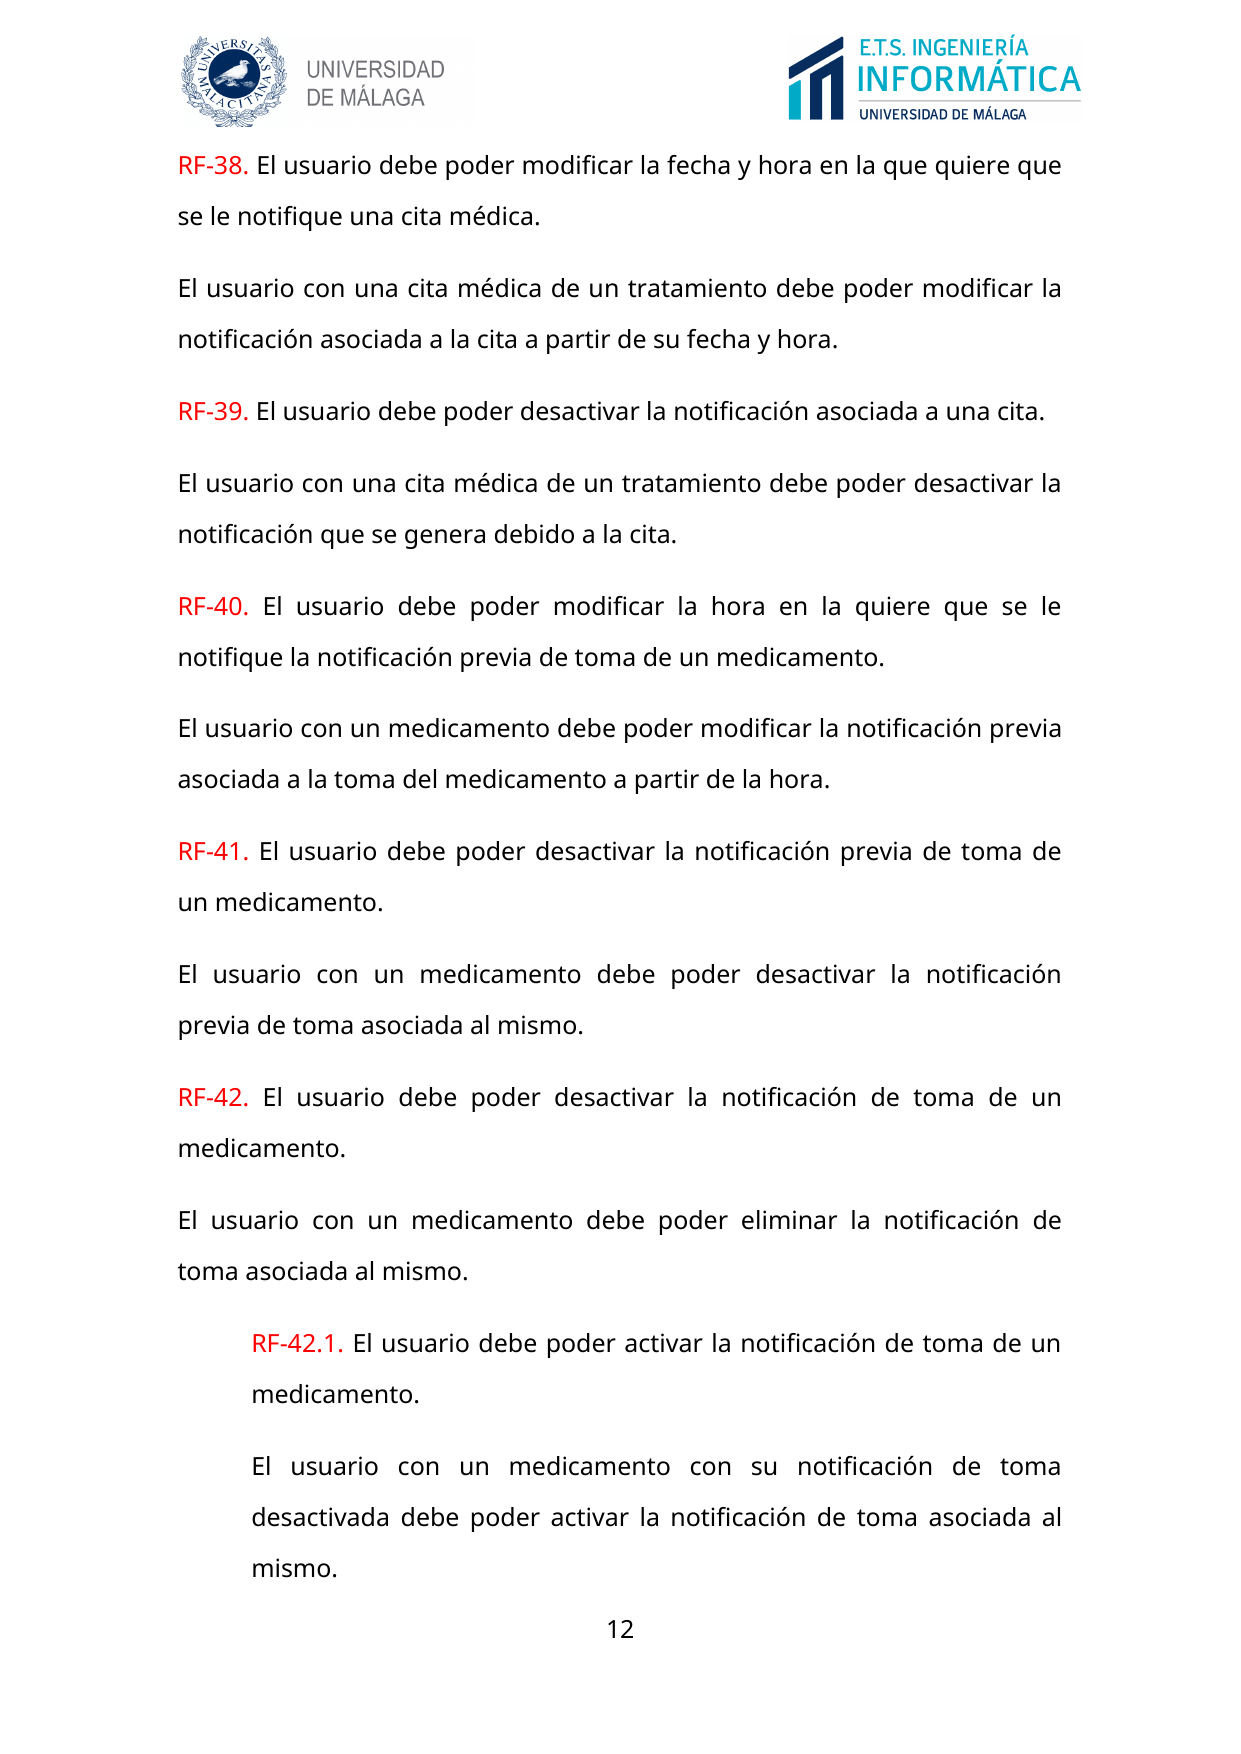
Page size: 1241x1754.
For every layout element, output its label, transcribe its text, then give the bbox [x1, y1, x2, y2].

text RF-41. El usuario debe poder desactivar la notificación previa de toma de un medicamento. [177, 834, 1063, 919]
text El usuario con una cita médica de un tratamiento debe poder modificar la notificación asociada a la cita a partir de su fecha y hora. [177, 271, 1063, 356]
text El usuario con un medicamento con su notificación de toma desactivada debe poder activar la notificación de toma asociada al mismo. [251, 1449, 1063, 1585]
text RF-42.1. El usuario debe poder activar la notificación de toma de un medicamento. [251, 1326, 1063, 1411]
text El usuario con un medicamento debe poder modificar la notificación previa asociada a la toma del medicamento a partir de la hora. [177, 711, 1063, 796]
text RF-42. El usuario debe poder desactivar la notificación de toma de un medicamento. [177, 1080, 1063, 1165]
text RF-40. El usuario debe poder modificar la hora en la quiere que se le notifique la notificación previa de toma de un medicamento. [177, 588, 1063, 673]
text El usuario con un medicamento debe poder desactivar la notificación previa de toma asociada al mismo. [177, 957, 1063, 1042]
text RF-38. El usuario debe poder modificar la fecha y hora en la que quiere que se le notifique una cita médica. [177, 148, 1063, 233]
text RF-39. El usuario debe poder desactivar la notificación asociada a una cita. [177, 393, 1063, 427]
picture [786, 34, 1083, 122]
text El usuario con una cita médica de un tratamiento debe poder desactivar la notificación que se genera debido a la cita. [177, 465, 1063, 550]
picture [180, 35, 477, 127]
text El usuario con un medicamento debe poder eliminar la notificación de toma asociada al mismo. [177, 1203, 1063, 1288]
